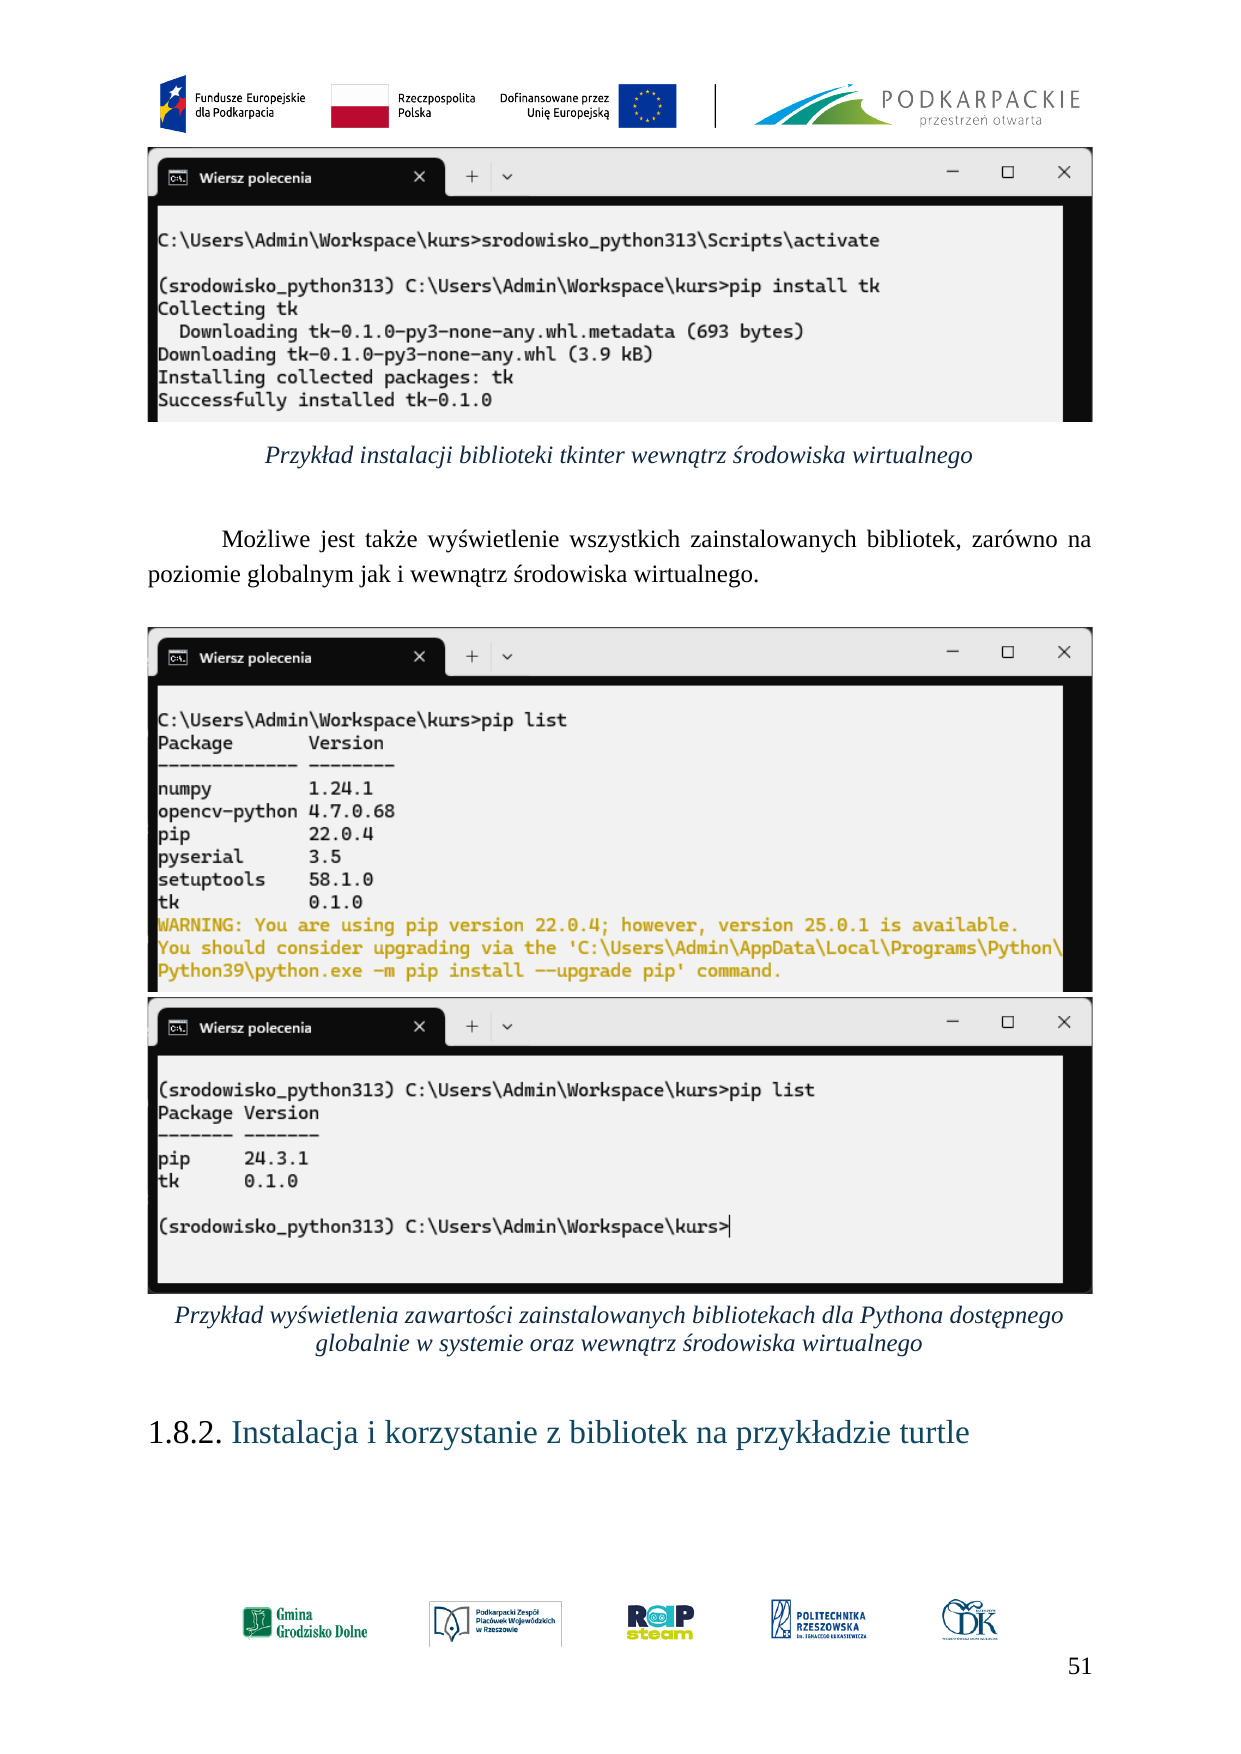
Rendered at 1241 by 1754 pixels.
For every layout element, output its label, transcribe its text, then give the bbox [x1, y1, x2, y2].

text Przykład wyświetlenia zawartości zainstalowanych bibliotekach dla Pythona dostępnego globalnie w systemie oraz wewnątrz środowiska wirtualnego [148, 1300, 1092, 1357]
picture [242, 1585, 998, 1652]
picture [147, 627, 1093, 992]
picture [147, 60, 1093, 422]
text Możliwe jest także wyświetlenie wszystkich zainstalowanych bibliotek, zarówno na poziomie globalnym jak i wewnątrz środowiska wirtualnego. [148, 524, 1092, 587]
text Przykład instalacji biblioteki tkinter wewnątrz środowiska wirtualnego [148, 440, 1092, 469]
picture [147, 997, 1093, 1294]
subtitle Instalacja i korzystanie z bibliotek na przykładzie turtle [148, 1412, 1092, 1451]
